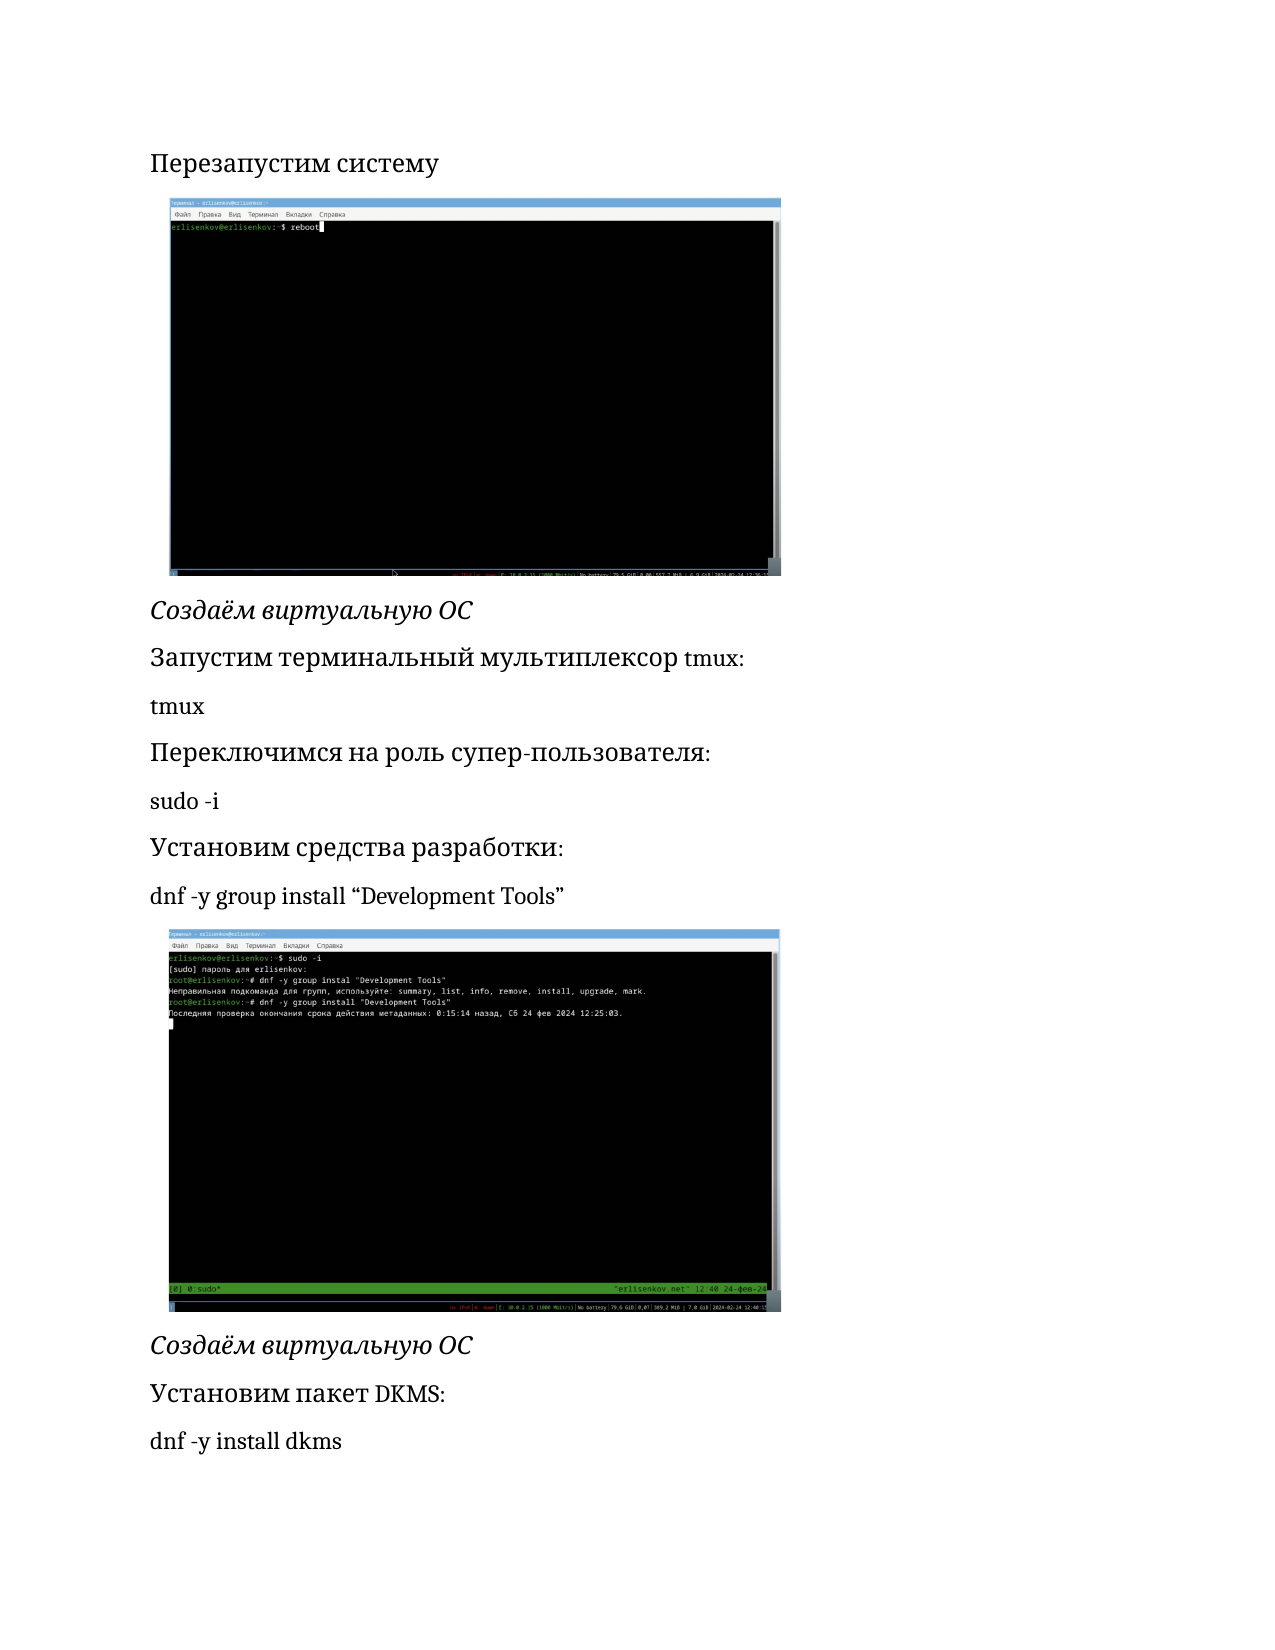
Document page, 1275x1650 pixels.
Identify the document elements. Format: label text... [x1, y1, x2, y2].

text Установим пакет DKMS: [150, 1380, 1125, 1408]
text Установим средства разработки: [150, 834, 1125, 863]
text Переключимся на роль супер-пользователя: [150, 739, 1125, 768]
text Создаём виртуальную ОС [150, 1332, 1125, 1361]
text Перезапустим систему [150, 150, 1125, 179]
text dnf -y group install “Development Tools” [150, 882, 1125, 910]
text dnf -y install dkms [150, 1427, 1125, 1456]
text sudo -i [150, 787, 1125, 815]
text Создаём виртуальную ОС [150, 597, 1125, 625]
picture [168, 197, 782, 576]
text tmux [150, 692, 1125, 720]
picture [168, 929, 782, 1312]
text Запустим терминальный мультиплексор tmux: [150, 644, 1125, 673]
